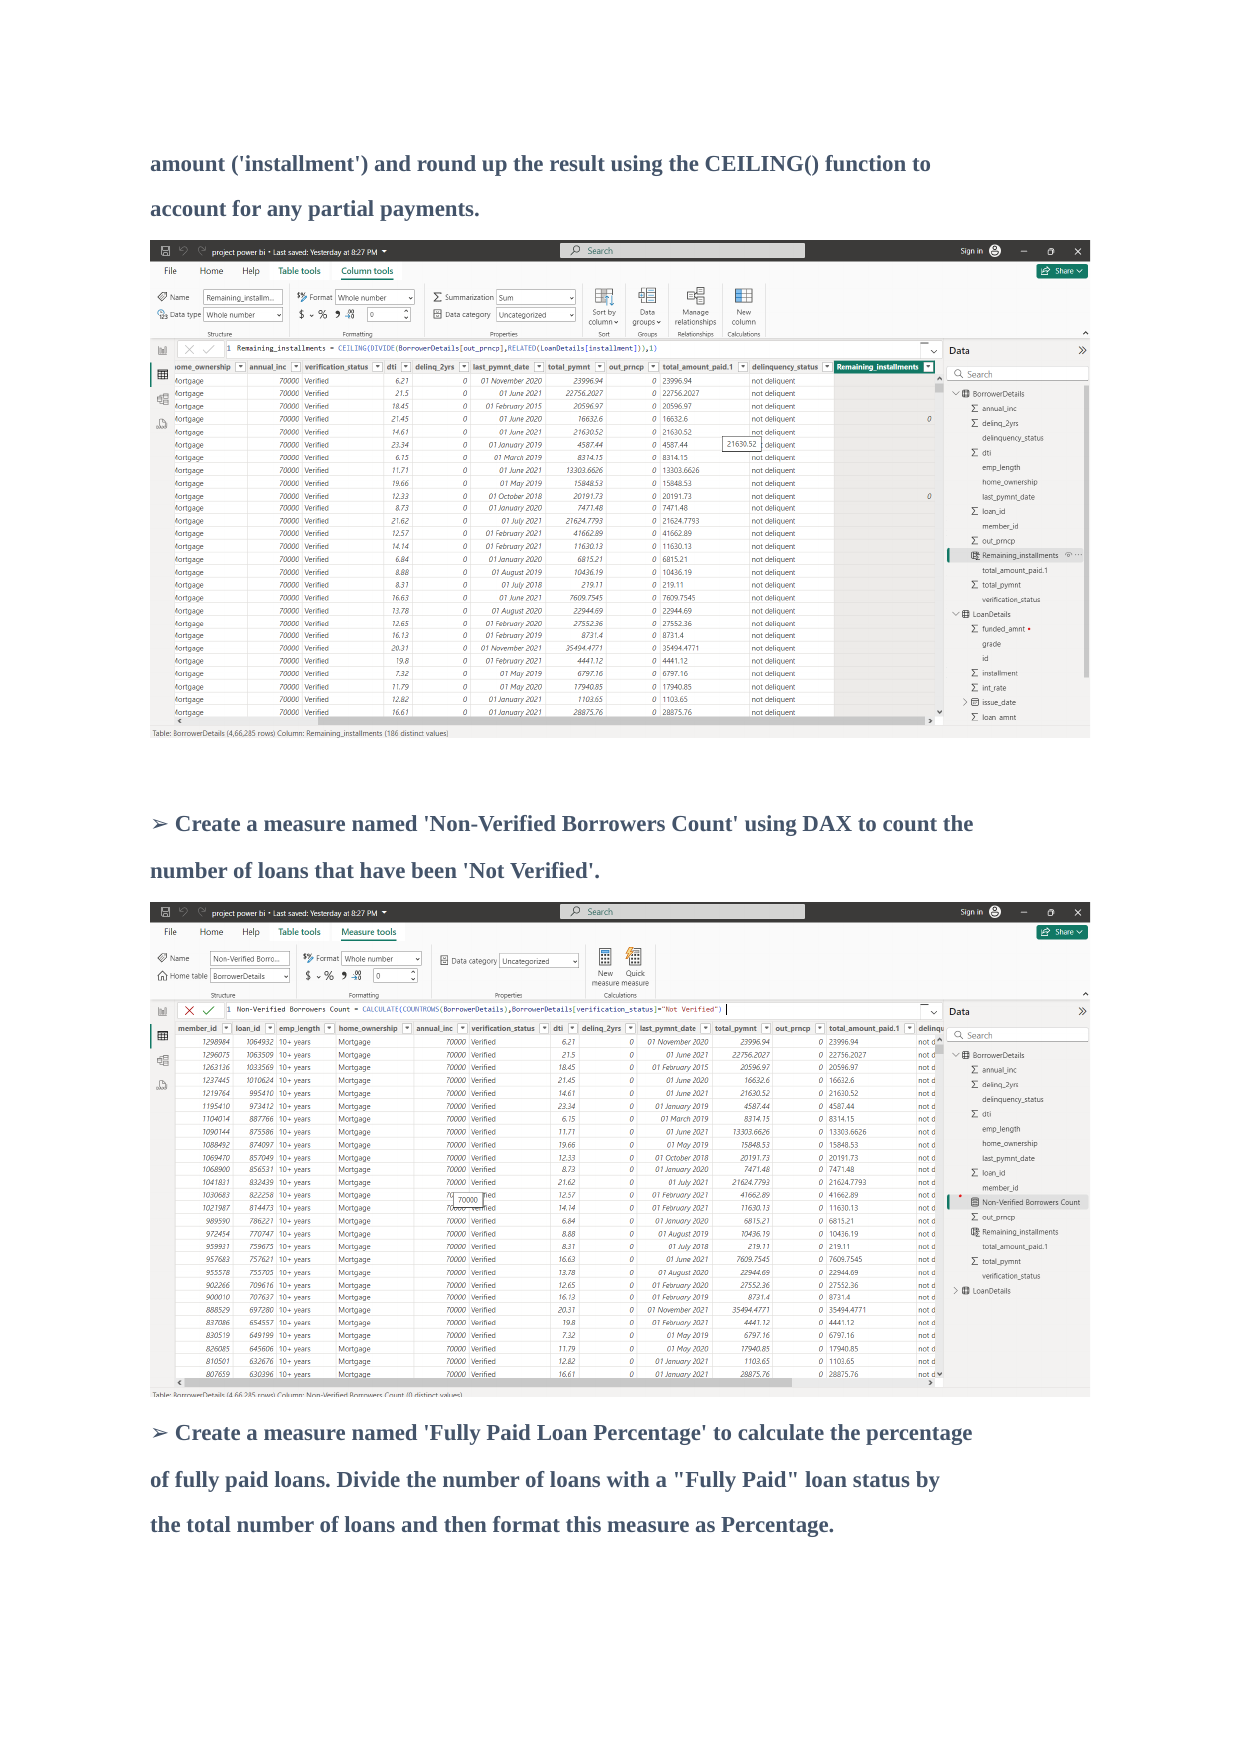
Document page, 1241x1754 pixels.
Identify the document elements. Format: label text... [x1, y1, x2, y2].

picture [150, 902, 1091, 1397]
text ➢ Create a measure named 'Fully Paid Loan Percentage' to calculate the percentage [150, 1416, 1090, 1447]
text ➢ Create a measure named 'Non-Verified Borrowers Count' using DAX to count the [150, 806, 1090, 838]
text the total number of loans and then format this measure as Percentage. [150, 1511, 1090, 1538]
text account for any partial payments. [150, 195, 1090, 221]
text amount ('installment') and round up the result using the CEILING() function to [150, 150, 1090, 176]
text number of loans that have been 'Not Verified'. [150, 857, 1090, 883]
picture [150, 240, 1091, 738]
text of fully paid loans. Divide the number of loans with a "Fully Paid" loan status by [150, 1466, 1090, 1492]
